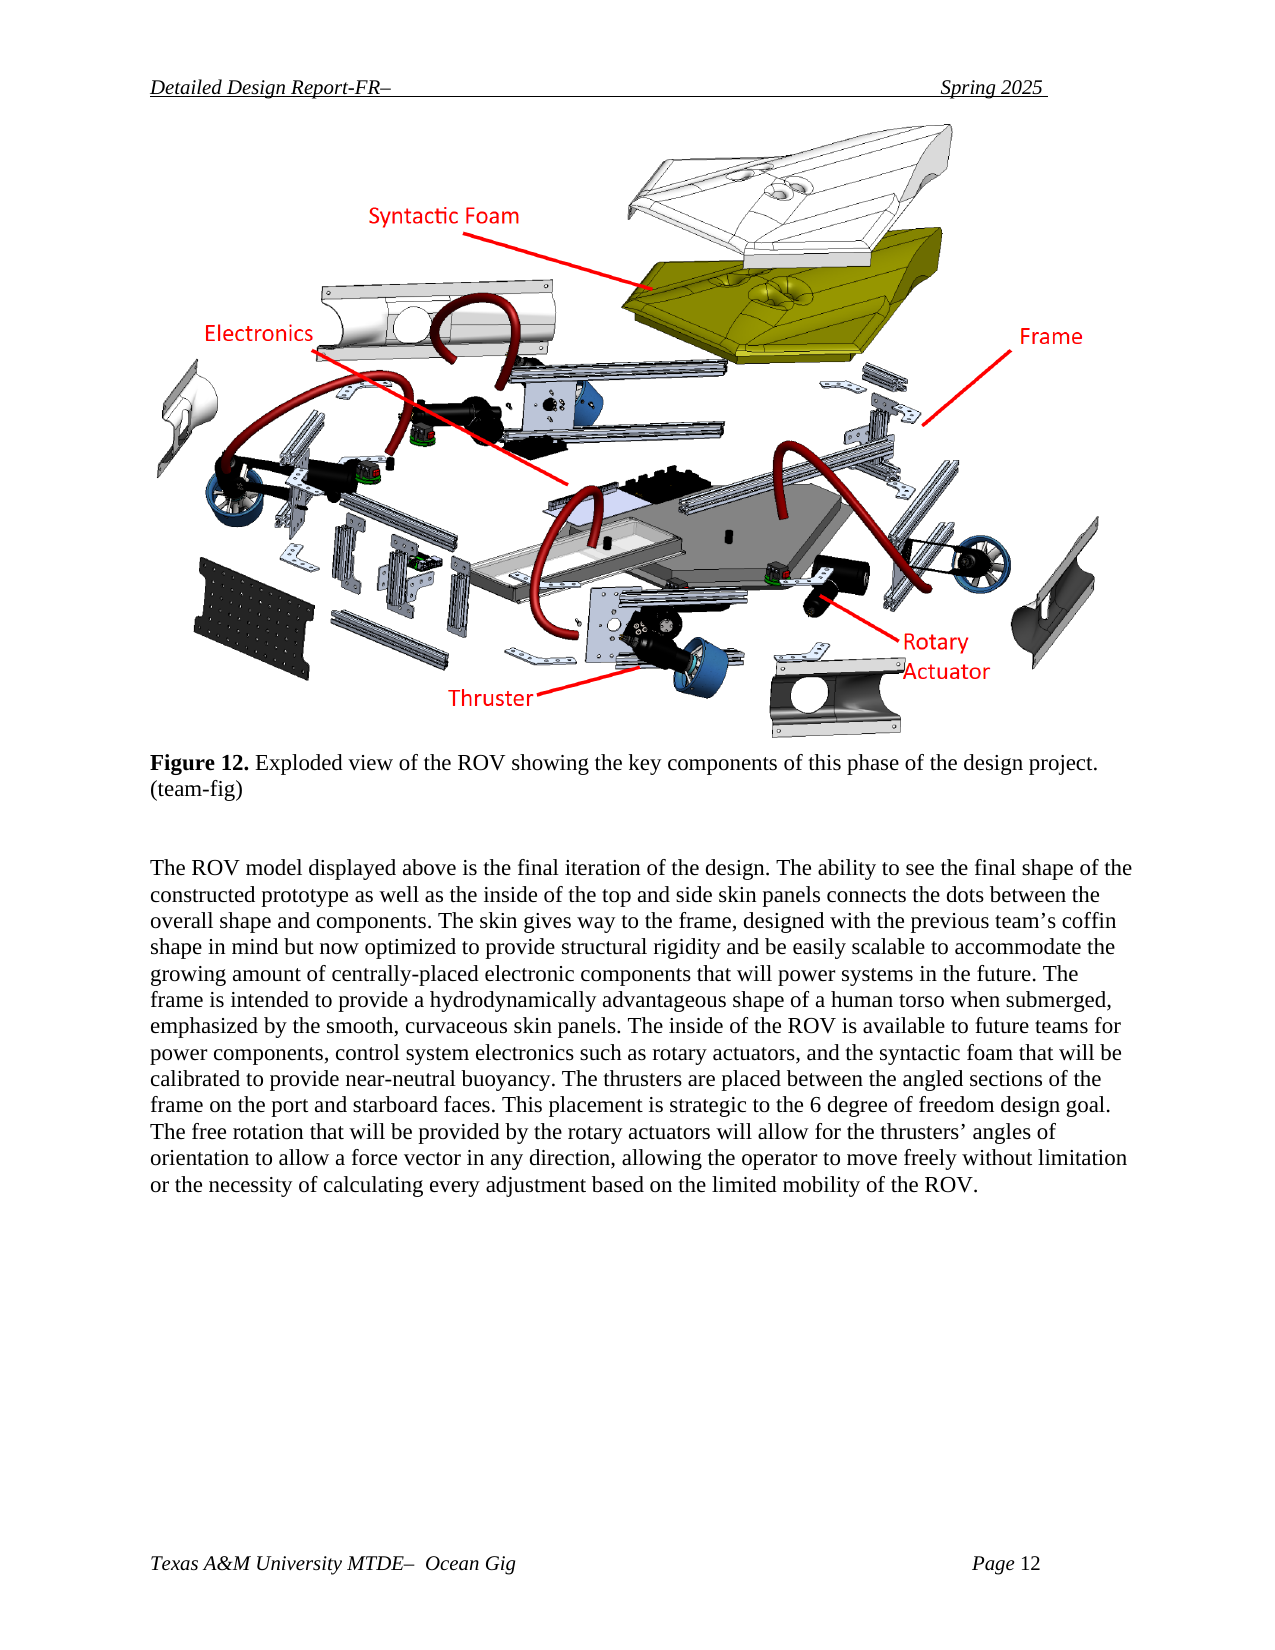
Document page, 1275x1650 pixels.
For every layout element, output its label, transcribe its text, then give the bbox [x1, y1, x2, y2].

text Figure 12. Exploded view of the ROV showing the key components of this phase of the design project. (team-fig) [150, 749, 1134, 802]
text The ROV model displayed above is the final iteration of the design. The ability to see the final shape of the constructed prototype as well as the inside of the top and side skin panels connects the dots between the overall shape and components. The skin gives way to the frame, designed with the previous team’s coffin shape in mind but now optimized to provide structural rigidity and be easily scalable to accommodate the growing amount of centrally-placed electronic components that will power systems in the future. The frame is intended to provide a hydrodynamically advantageous shape of a human torso when submerged, emphasized by the smooth, curvaceous skin panels. The inside of the ROV is available to future teams for power components, control system electronics such as rotary actuators, and the syntactic foam that will be calibrated to provide near-neutral buoyancy. The thrusters are placed between the angled sections of the frame on the port and starboard faces. This placement is strategic to the 6 degree of freedom design goal. The free rotation that will be provided by the rotary actuators will allow for the thrusters’ angles of orientation to allow a force vector in any direction, allowing the operator to move freely without limitation or the necessity of calculating every adjustment based on the limited mobility of the ROV. [150, 854, 1134, 1197]
picture [150, 121, 1135, 749]
